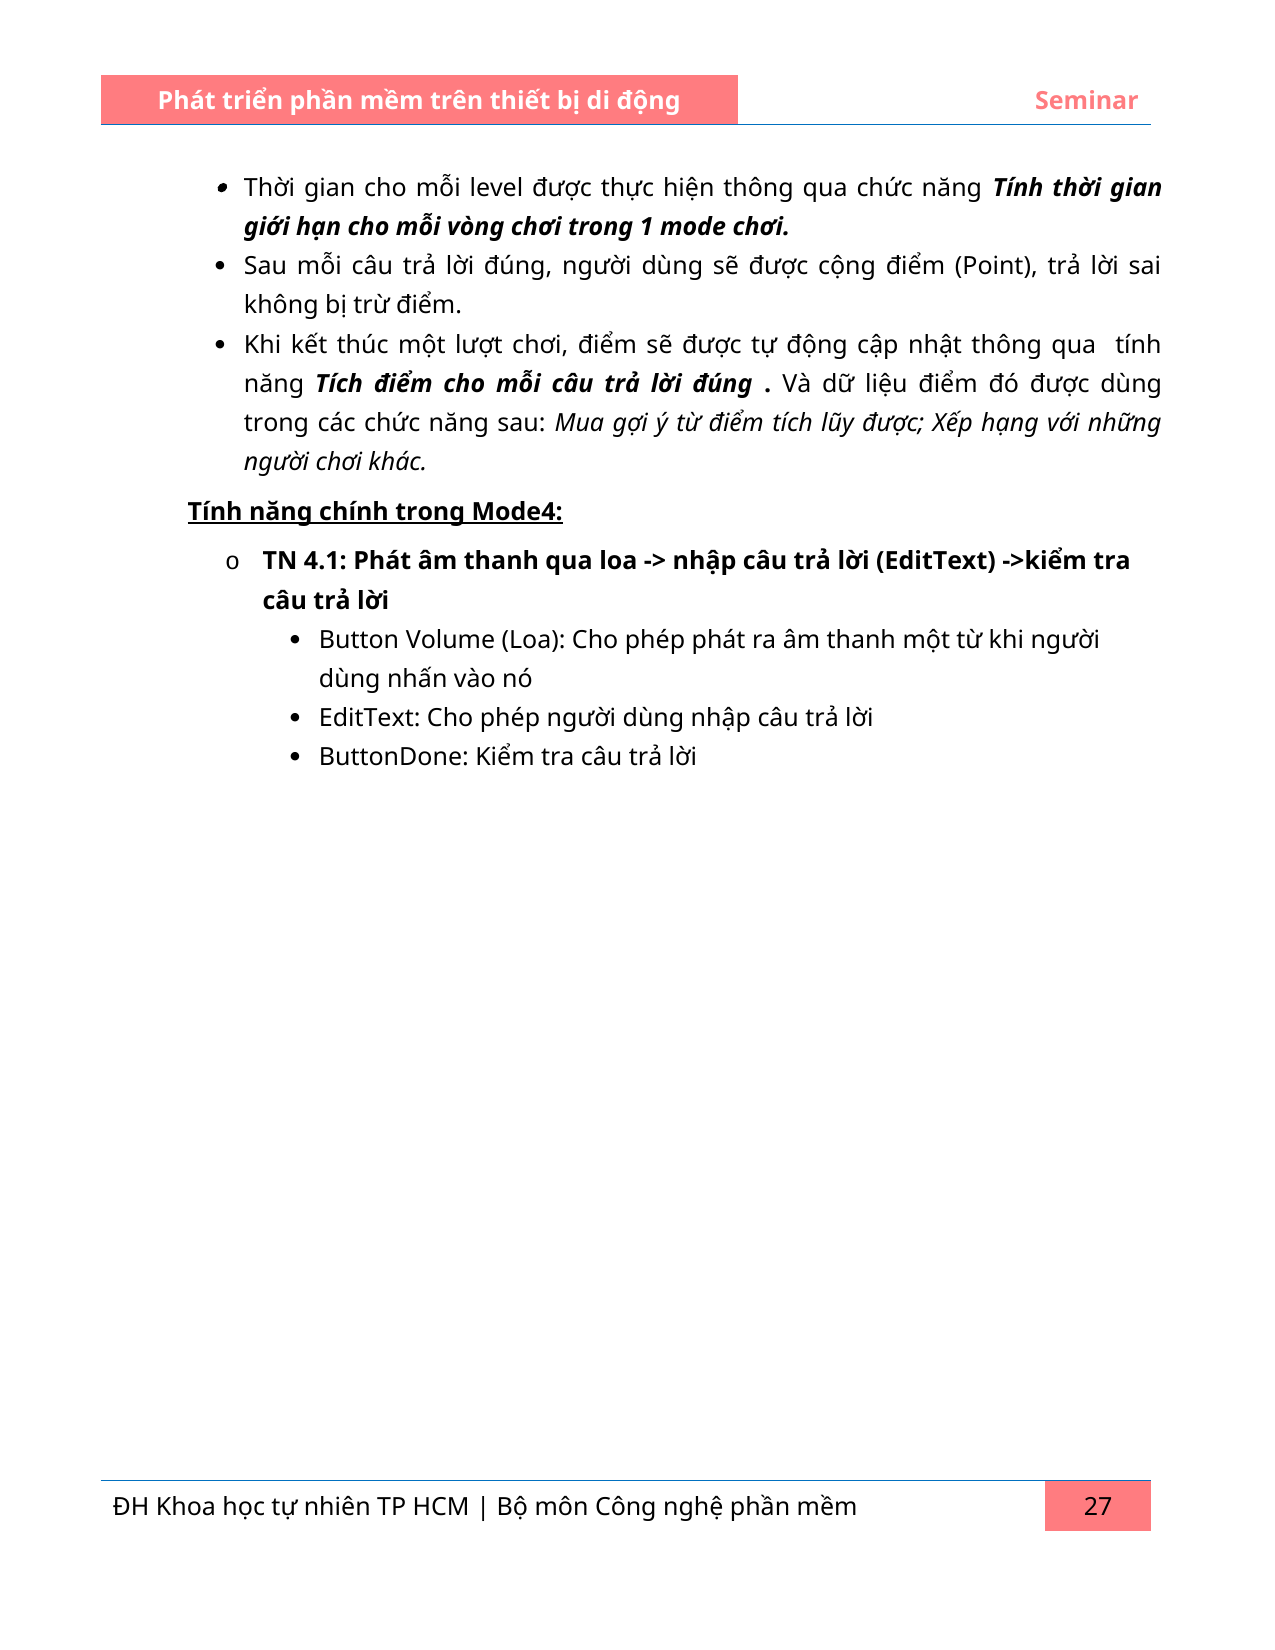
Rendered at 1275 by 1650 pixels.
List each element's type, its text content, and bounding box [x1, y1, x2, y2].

list Sau mỗi câu trả lời đúng, người dùng sẽ được cộng điểm (Point), trả lời sai không bị trừ điểm. [216, 248, 1162, 321]
list Khi kết thúc một lượt chơi, điểm sẽ được tự động cập nhật thông qua tính năng Tích điểm cho mỗi câu trả lời đúng . Và dữ liệu điểm đó được dùng trong các chức năng sau: Mua gợi ý từ điểm tích lũy được; Xếp hạng với những người chơi khác. [216, 326, 1162, 478]
text Tính năng chính trong Mode4: [187, 493, 1162, 527]
list Thời gian cho mỗi level được thực hiện thông qua chức năng Tính thời gian giới hạn cho mỗi vòng chơi trong 1 mode chơi. [216, 169, 1162, 243]
list EditText: Cho phép người dùng nhập câu trả lời [291, 700, 1162, 734]
list TN 4.1: Phát âm thanh qua loa -> nhập câu trả lời (EditText) ->kiểm tra câu trả lời [225, 543, 1162, 616]
list ButtonDone: Kiểm tra câu trả lời [291, 739, 1162, 773]
list Button Volume (Loa): Cho phép phát ra âm thanh một từ khi người dùng nhấn vào nó [291, 621, 1162, 695]
